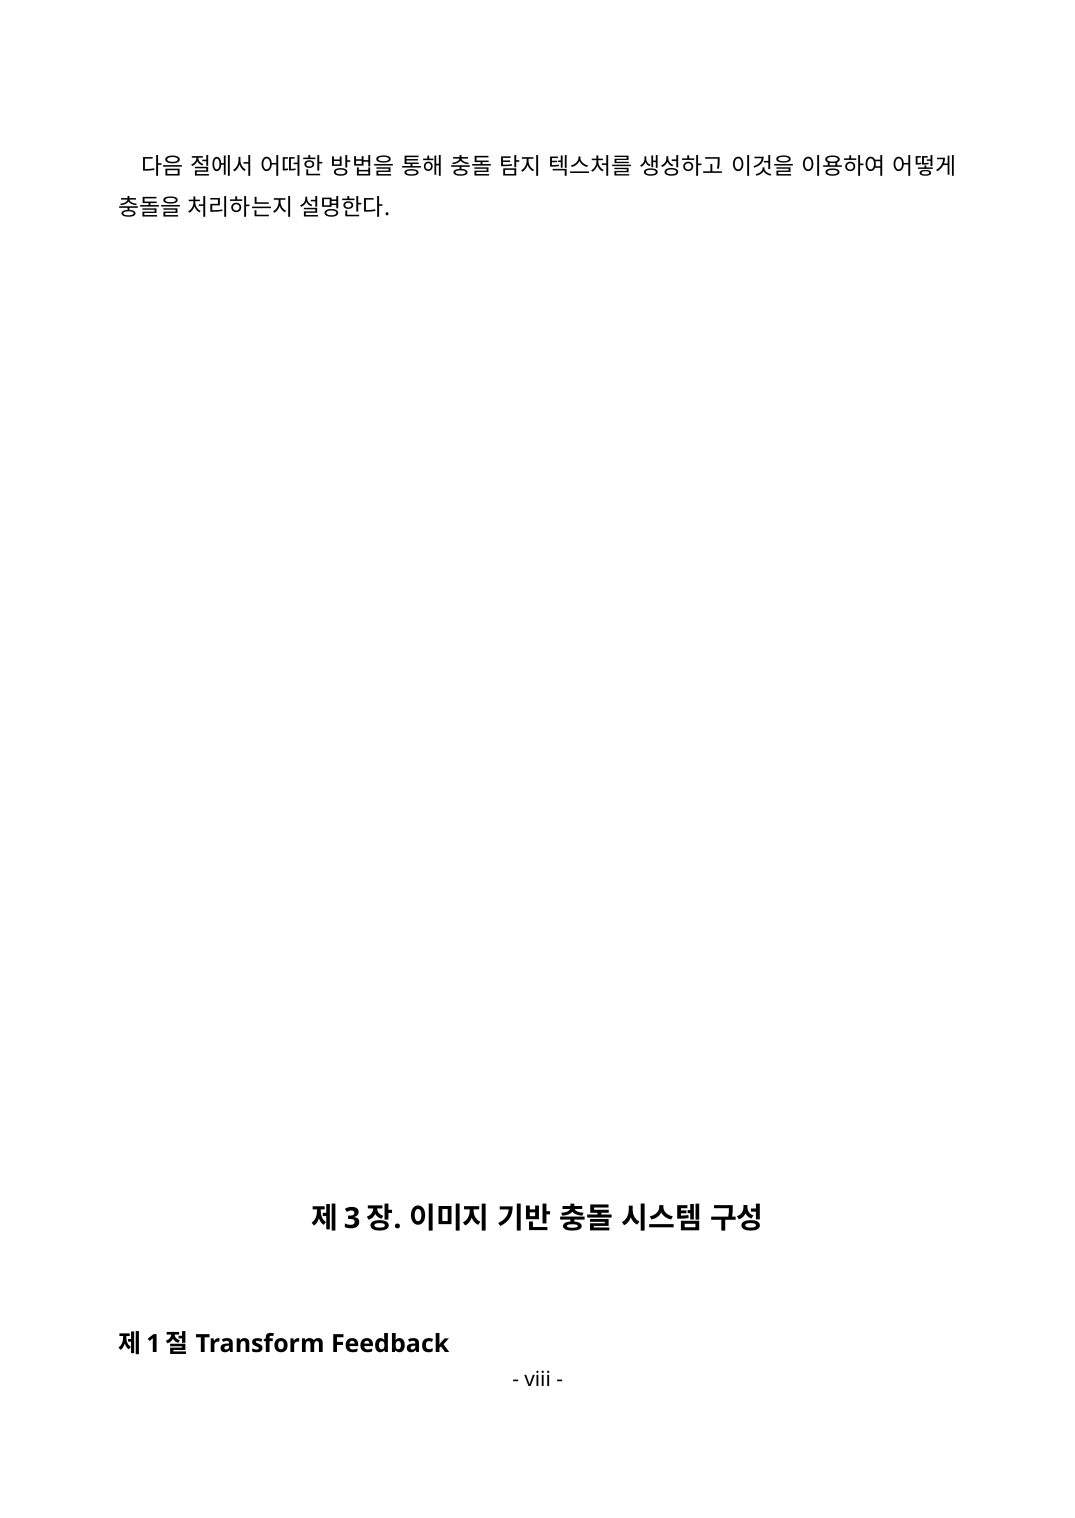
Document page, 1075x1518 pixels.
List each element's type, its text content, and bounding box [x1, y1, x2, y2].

text 제3장. 이미지 기반 충돌 시스템 구성 [118, 1195, 957, 1237]
text 다음 절에서 어떠한 방법을 통해 충돌 탐지 텍스처를 생성하고 이것을 이용하여 어떻게 충돌을 처리하는지 설명한다. [118, 148, 957, 222]
text 제1절 Transform Feedback [118, 1324, 957, 1360]
